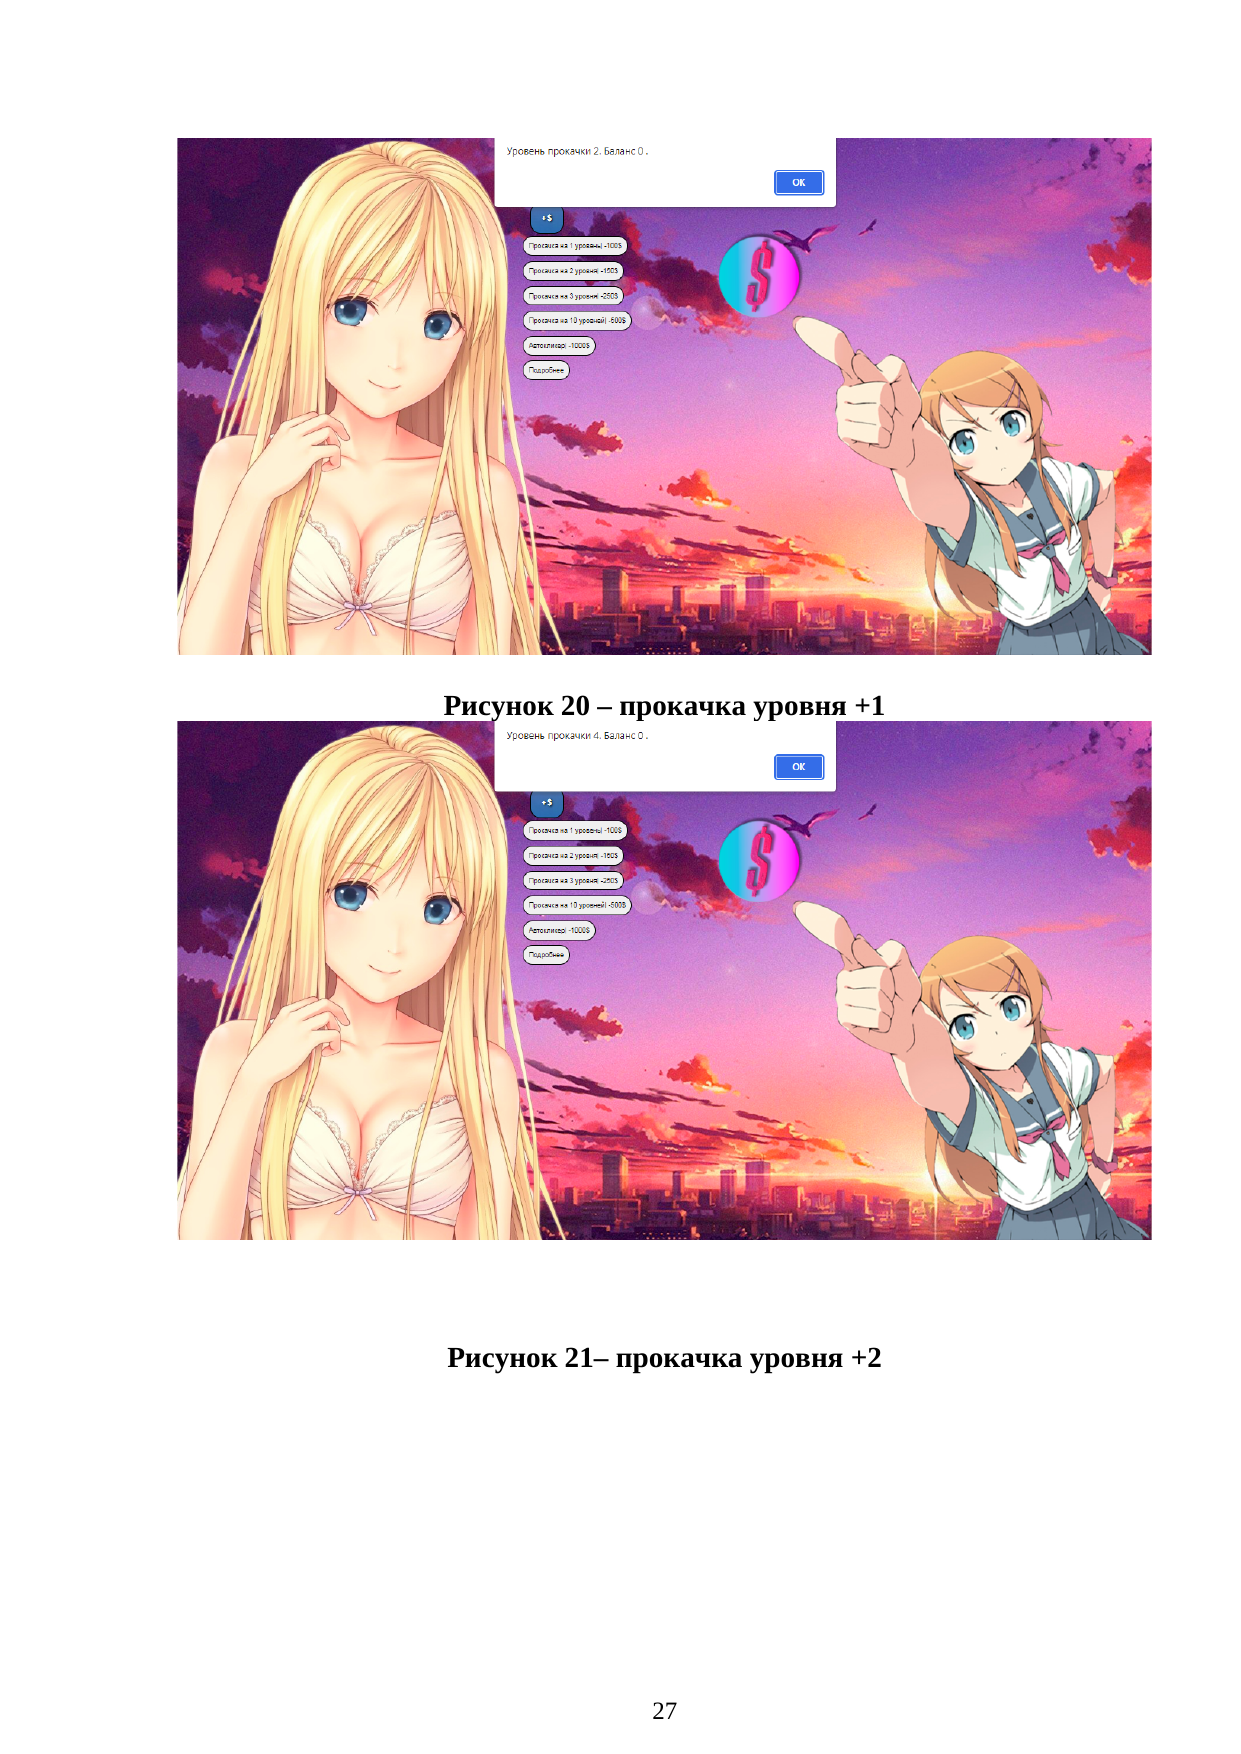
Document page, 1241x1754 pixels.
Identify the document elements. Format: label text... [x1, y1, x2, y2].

text Рисунок 21– прокачка уровня +2 [177, 1341, 1152, 1374]
picture [177, 721, 1152, 1240]
picture [177, 138, 1152, 655]
text Рисунок 20 – прокачка уровня +1 [177, 688, 1152, 721]
